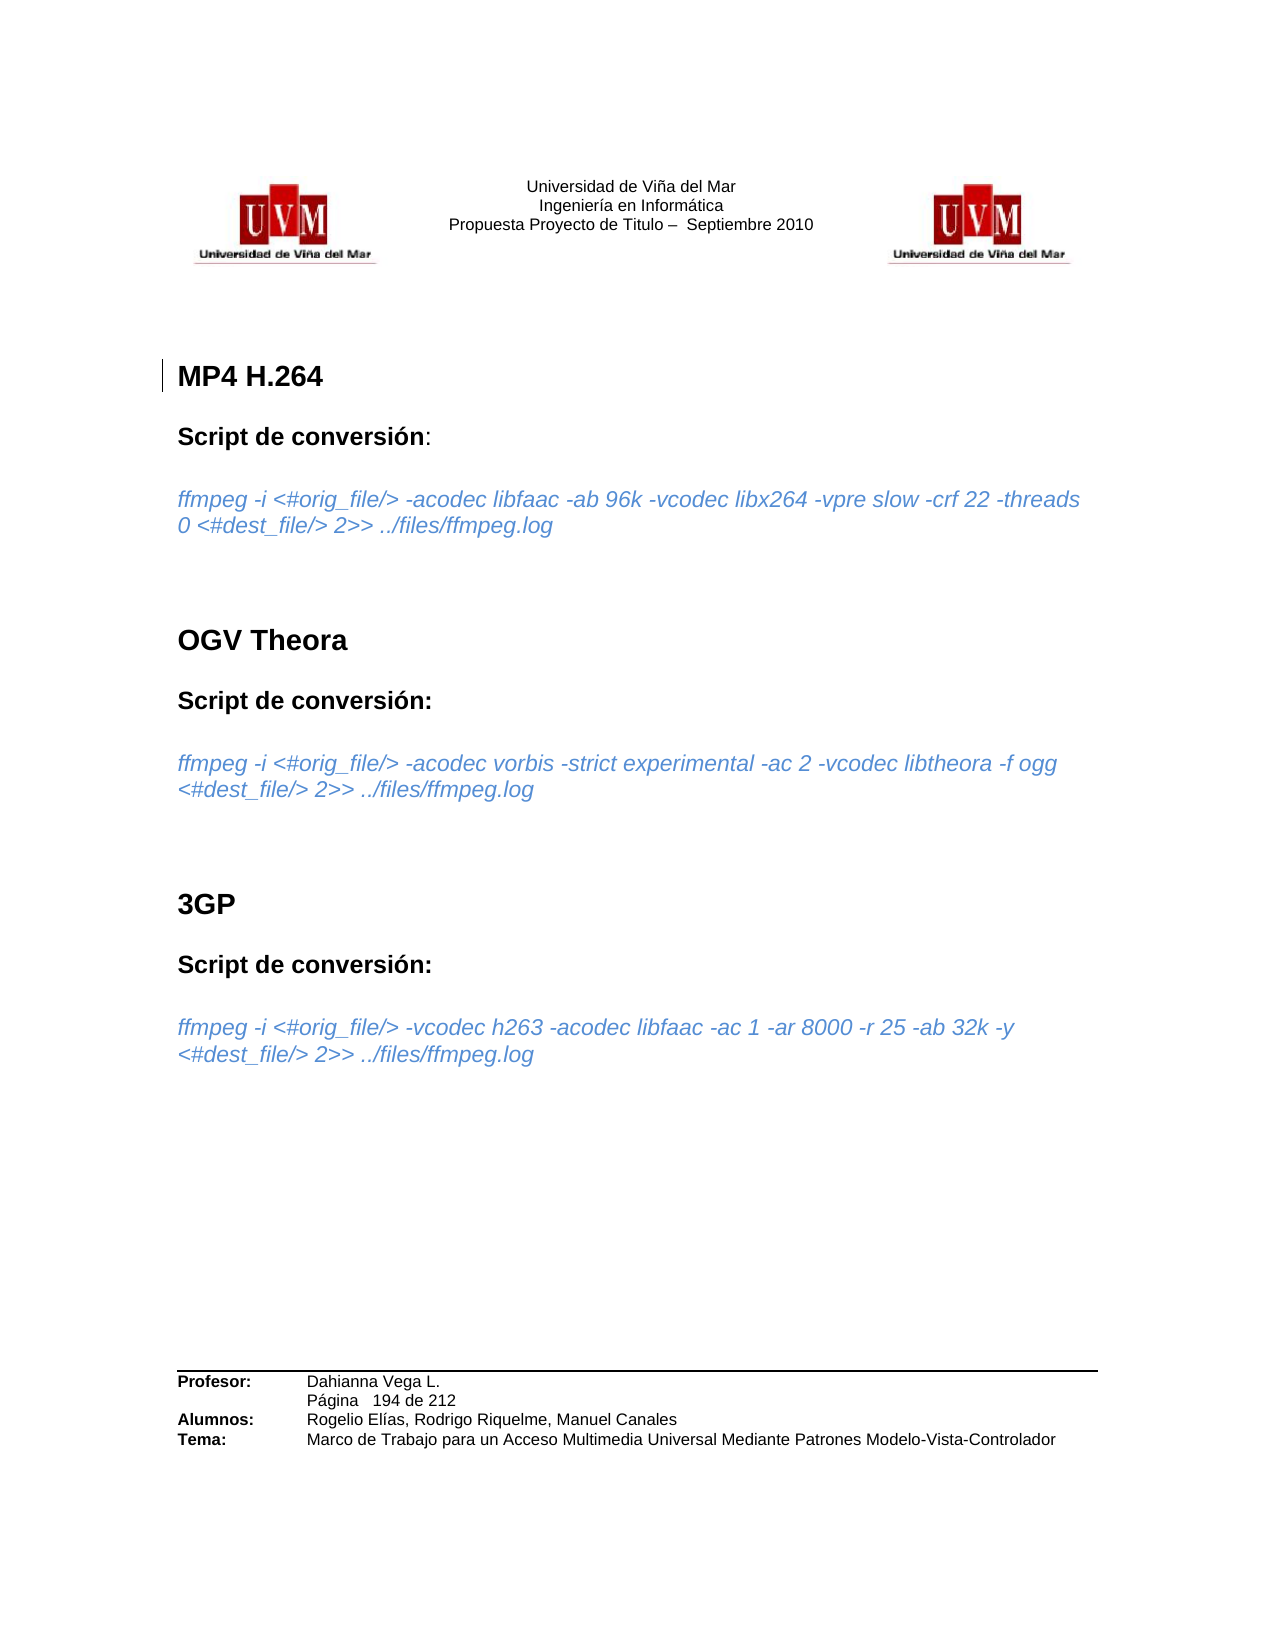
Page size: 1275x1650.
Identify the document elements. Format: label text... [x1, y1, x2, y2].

picture [871, 176, 1084, 267]
subtitle 3GP [177, 887, 1098, 921]
text ffmpeg -i <#orig_file/> -vcodec h263 -acodec libfaac -ac 1 -ar 8000 -r 25 -ab 32k -y <#dest_file/> 2>> ../files/ffmpeg.log [177, 1014, 1098, 1067]
text ffmpeg -i <#orig_file/> -acodec libfaac -ab 96k -vcodec libx264 -vpre slow -crf 22 -threads 0 <#dest_file/> 2>> ../files/ffmpeg.log [177, 486, 1098, 538]
subtitle OGV Theora [177, 623, 1098, 657]
text Script de conversión: [177, 950, 1098, 979]
text Script de conversión: [177, 422, 1098, 450]
subtitle MP4 H.264 [177, 359, 1098, 392]
picture [177, 176, 390, 267]
text Script de conversión: [177, 686, 1098, 715]
text ffmpeg -i <#orig_file/> -acodec vorbis -strict experimental -ac 2 -vcodec libtheora -f ogg <#dest_file/> 2>> ../files/ffmpeg.log [177, 750, 1098, 803]
